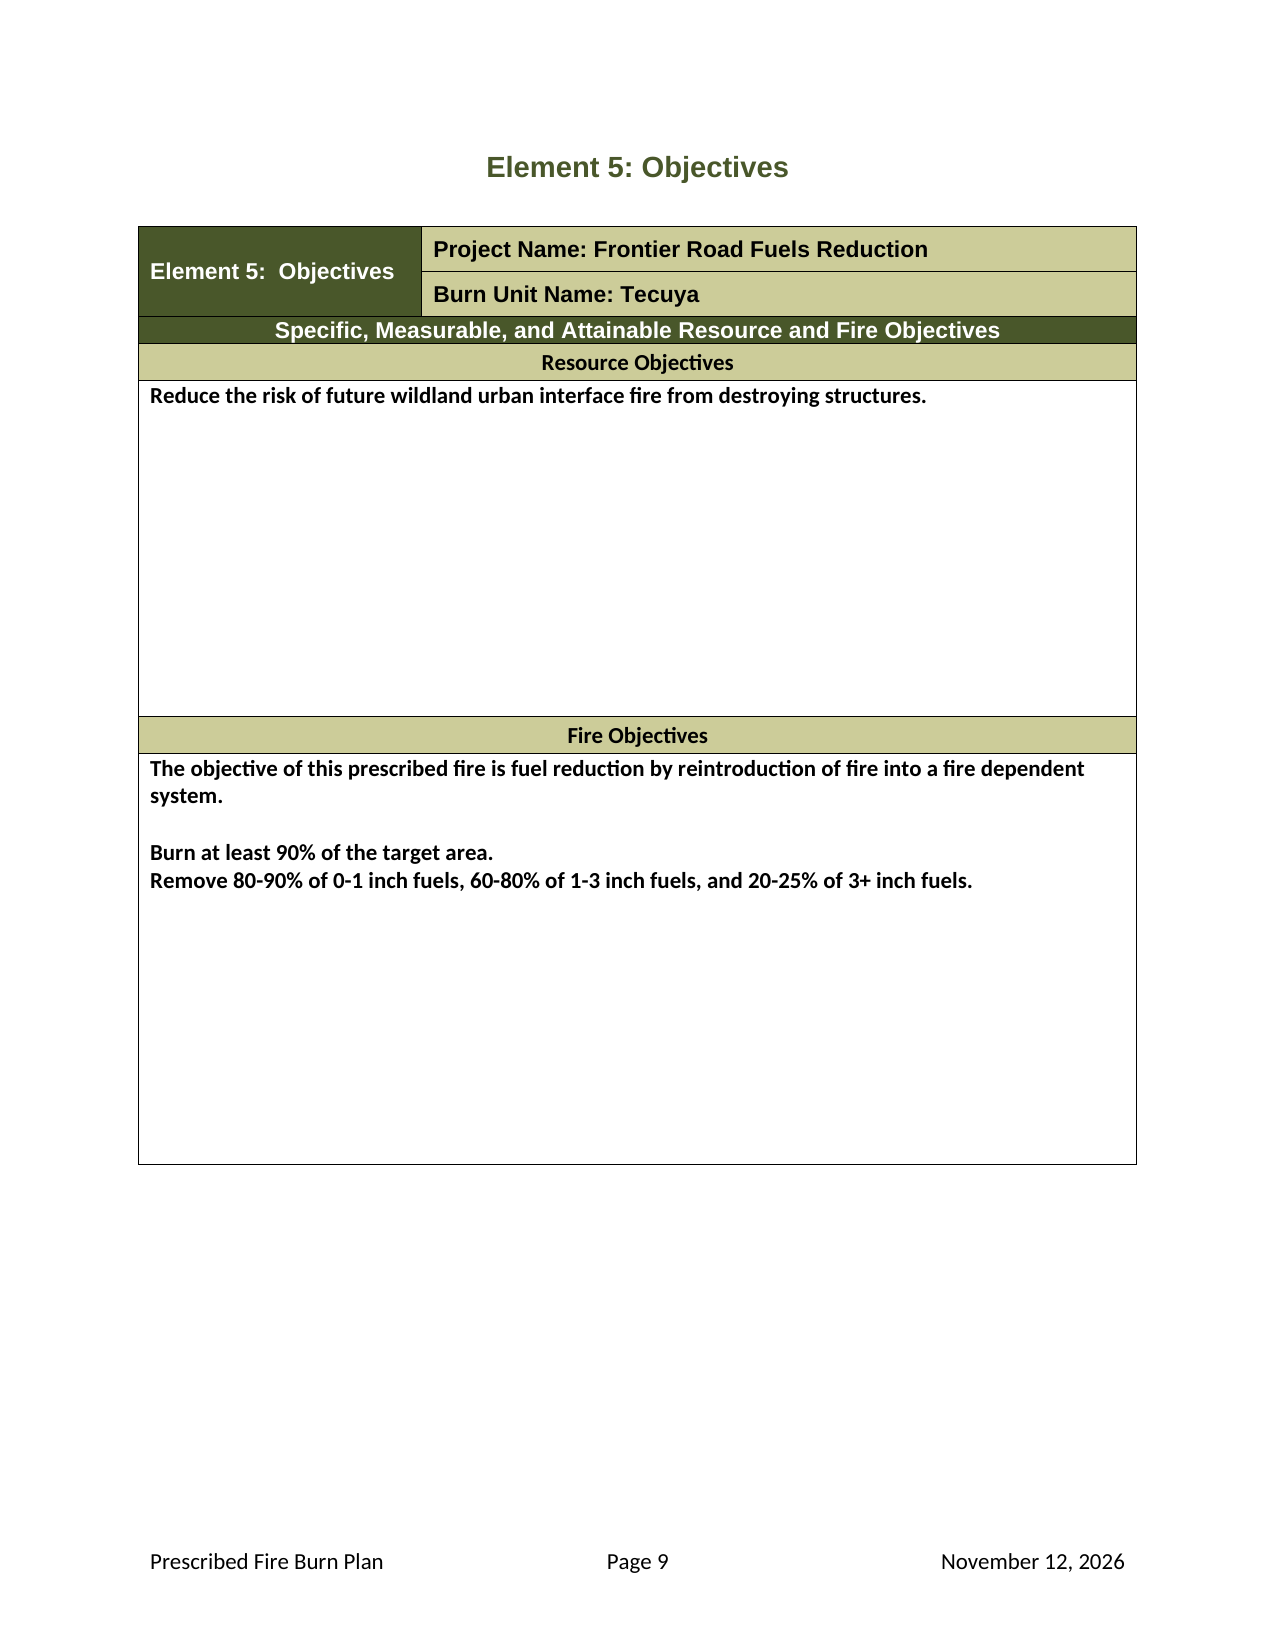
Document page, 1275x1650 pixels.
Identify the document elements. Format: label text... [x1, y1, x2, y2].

table_cell Fire Objectives [139, 717, 1136, 753]
table_cell The objective of this prescribed fire is fuel reduction by reintroduction of fire into a fire dependent system. Burn at least 90% of the target area. Remove 80-90% of 0-1 inch fuels, 60-80% of 1-3 inch fuels, and 20-25% of 3+ inch fuels. [139, 754, 1136, 1164]
table_header Element 5: Objectives [139, 227, 421, 316]
table_cell Resource Objectives [139, 344, 1136, 380]
table_cell Specific, Measurable, and Attainable Resource and Fire Objectives [139, 317, 1136, 343]
table_header Project Name: Frontier Road Fuels Reduction [422, 227, 1136, 271]
subtitle Element 5: Objectives [150, 150, 1125, 183]
table_cell Reduce the risk of future wildland urban interface fire from destroying structures. [139, 381, 1136, 716]
table_cell Burn Unit Name: Tecuya [422, 272, 1136, 316]
